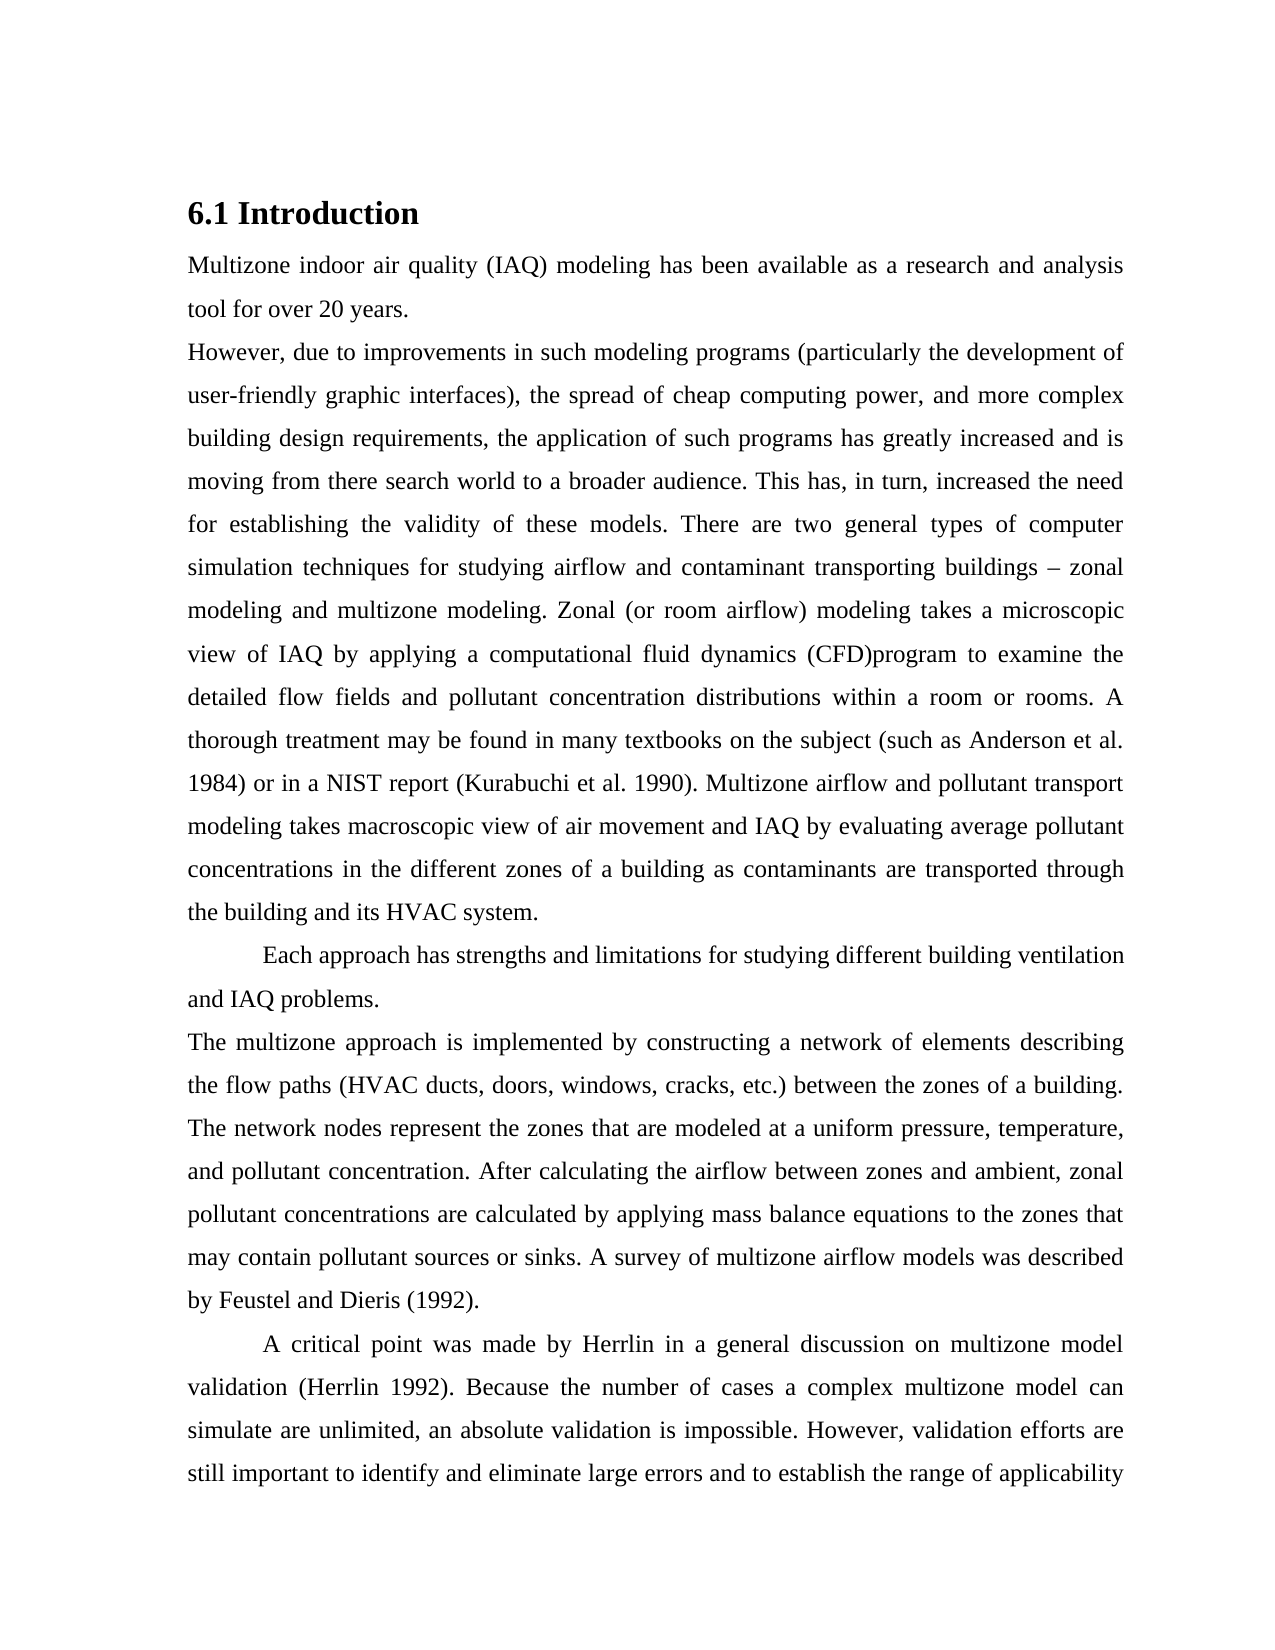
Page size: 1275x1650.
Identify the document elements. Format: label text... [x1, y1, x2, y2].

text Multizone indoor air quality (IAQ) modeling has been available as a research and analysis tool for over 20 years. [187, 897, 1125, 969]
text 6.1 Introduction [187, 840, 1125, 878]
text Residential and commercial gaseous air cleaning technologies have not gained wide acceptance in the marketplace, in part due to the lack of performance data from field tests or simulation studies. This paper describes a field study of the performance of two gaseous air cleaners in a single room test house and simulations based on these tests with an indoor air quality model (CONTAMW). Air cleaner effective cleaning rates (ECR) were experimentally measured for toluene and ranged from 93 m3/h to 202 m3/h compared to the average toluene loss rates of 18 m3/h due to infiltration and 7.7 m3/h due to sorption on surfaces in the house. As a result, the effectiveness of the air cleaners for toluene in these tests ranged from 82 % to 94 % for different experimental conditions. CONTAMW proved to be an effective tool for predicting the impact of air cleaner performance in the single zone environment. [187, 236, 1125, 696]
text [187, 984, 1125, 1487]
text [187, 150, 1125, 222]
